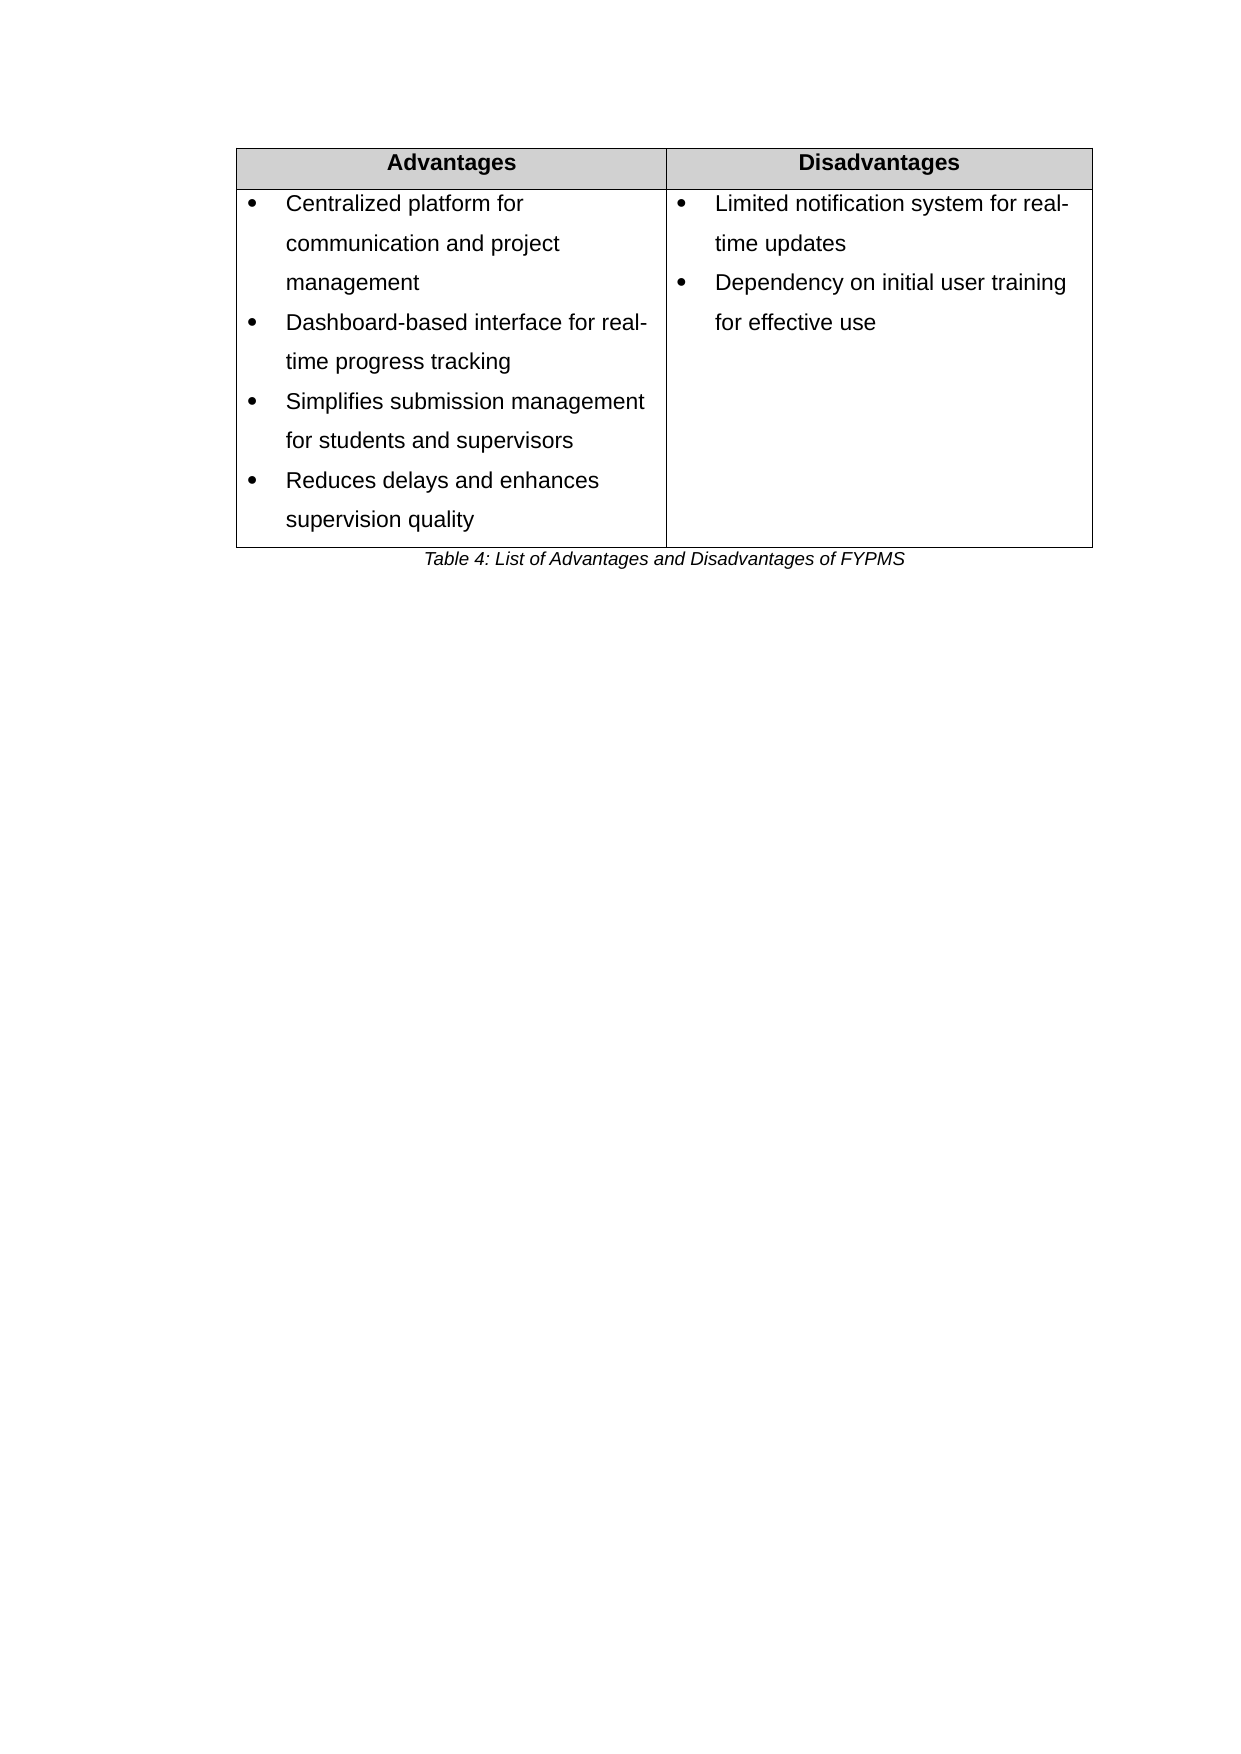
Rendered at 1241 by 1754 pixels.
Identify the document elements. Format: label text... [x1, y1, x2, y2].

text Table 4: List of Advantages and Disadvantages of FYPMS [236, 548, 1092, 569]
table_header Disadvantages [667, 149, 1092, 189]
table_cell Centralized platform for communication and project management Dashboard-based interface for real-time progress tracking Simplifies submission management for students and supervisors Reduces delays and enhances supervision quality [237, 190, 666, 547]
table_cell Limited notification system for real-time updates Dependency on initial user training for effective use [667, 190, 1092, 547]
table_header Advantages [237, 149, 666, 189]
